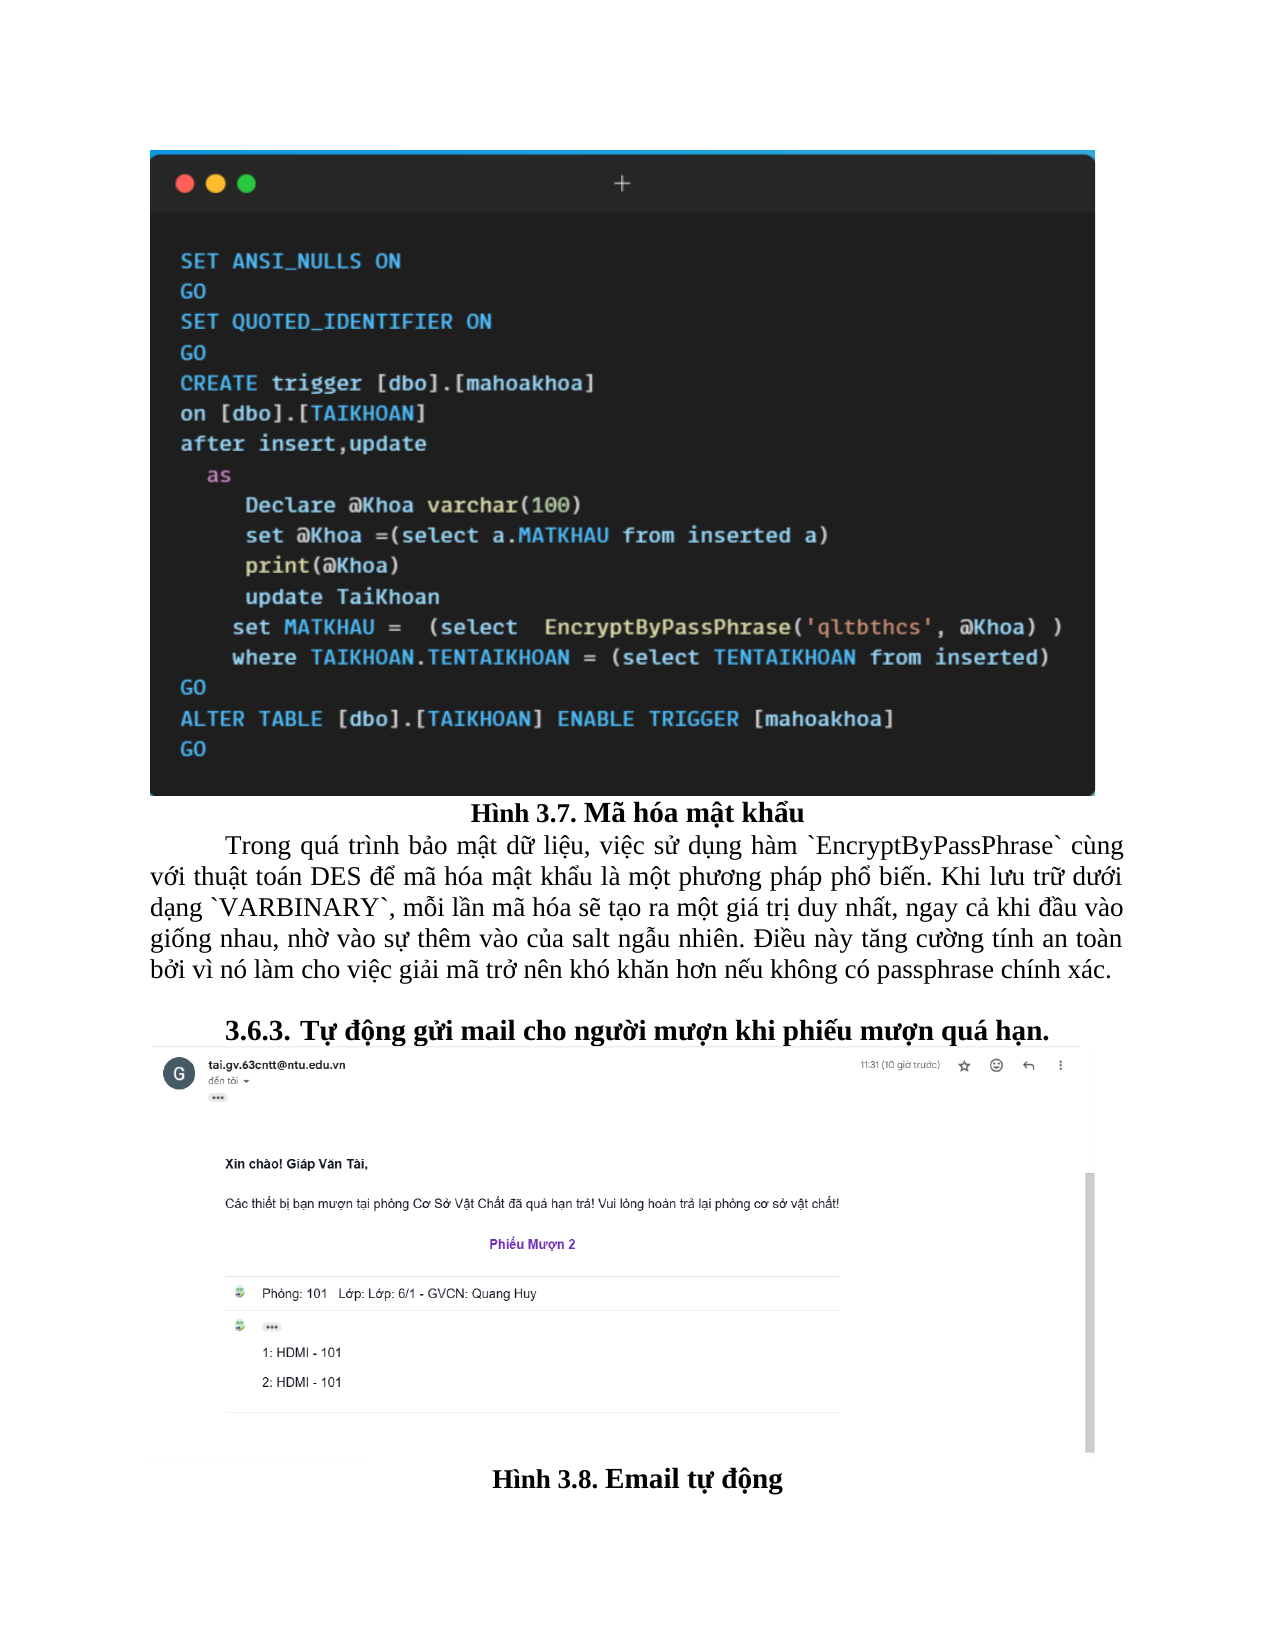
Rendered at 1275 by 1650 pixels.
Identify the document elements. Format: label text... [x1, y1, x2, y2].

text Hình 3.8. Email tự động [150, 1461, 1125, 1494]
text 3.6.3. Tự động gửi mail cho người mượn khi phiếu mượn quá hạn. [150, 1013, 1125, 1047]
picture [150, 150, 1096, 796]
text Trong quá trình bảo mật dữ liệu, việc sử dụng hàm `EncryptByPassPhrase` cùng với thuật toán DES để mã hóa mật khẩu là một phương pháp phổ biến. Khi lưu trữ dưới dạng `VARBINARY`, mỗi lần mã hóa sẽ tạo ra một giá trị duy nhất, ngay cả khi đầu vào giống nhau, nhờ vào sự thêm vào của salt ngẫu nhiên. Điều này tăng cường tính an toàn bởi vì nó làm cho việc giải mã trở nên khó khăn hơn nếu không có passphrase chính xác. [150, 829, 1125, 984]
text Hình 3.7. Mã hóa mật khẩu [150, 795, 1125, 829]
picture [150, 1046, 1096, 1461]
